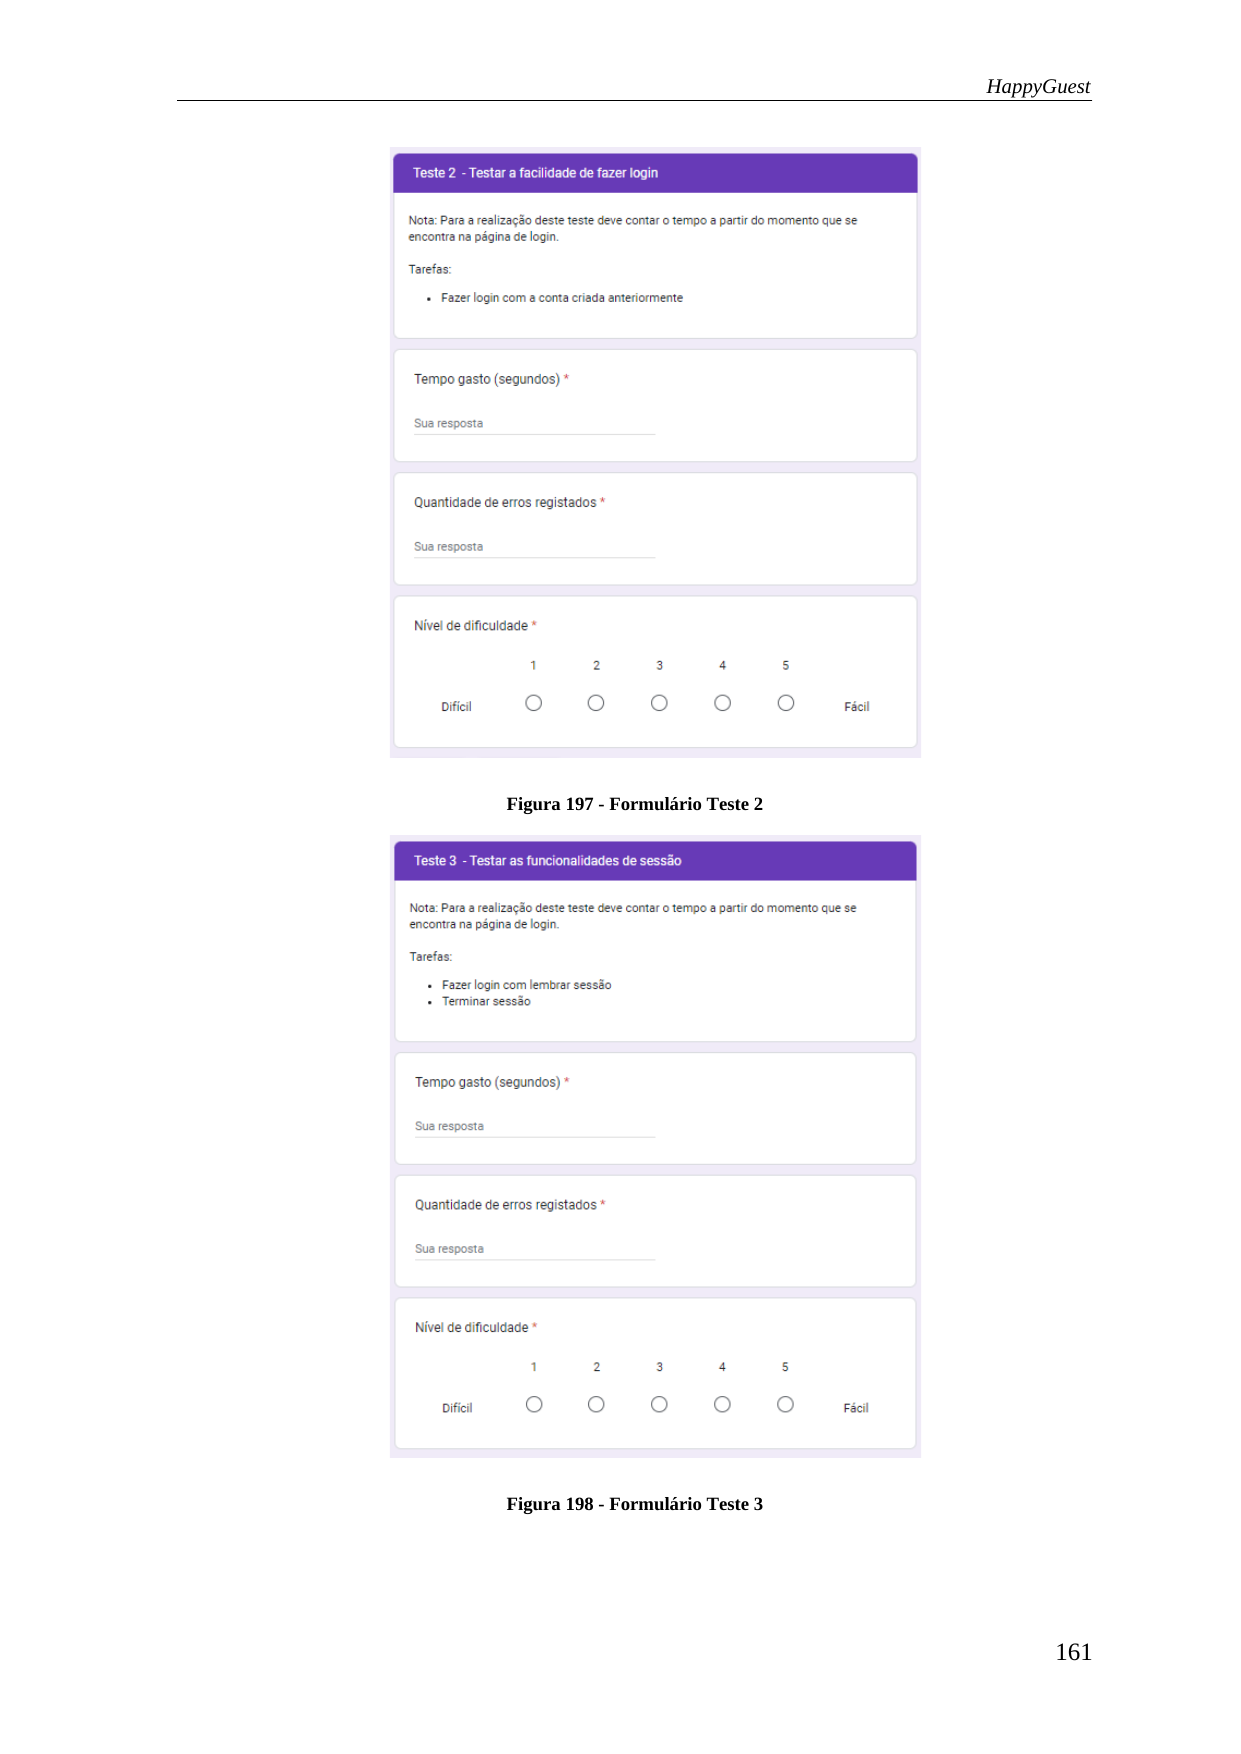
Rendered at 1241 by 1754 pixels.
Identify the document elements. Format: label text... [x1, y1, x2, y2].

picture [389, 835, 922, 1458]
picture [389, 147, 922, 758]
